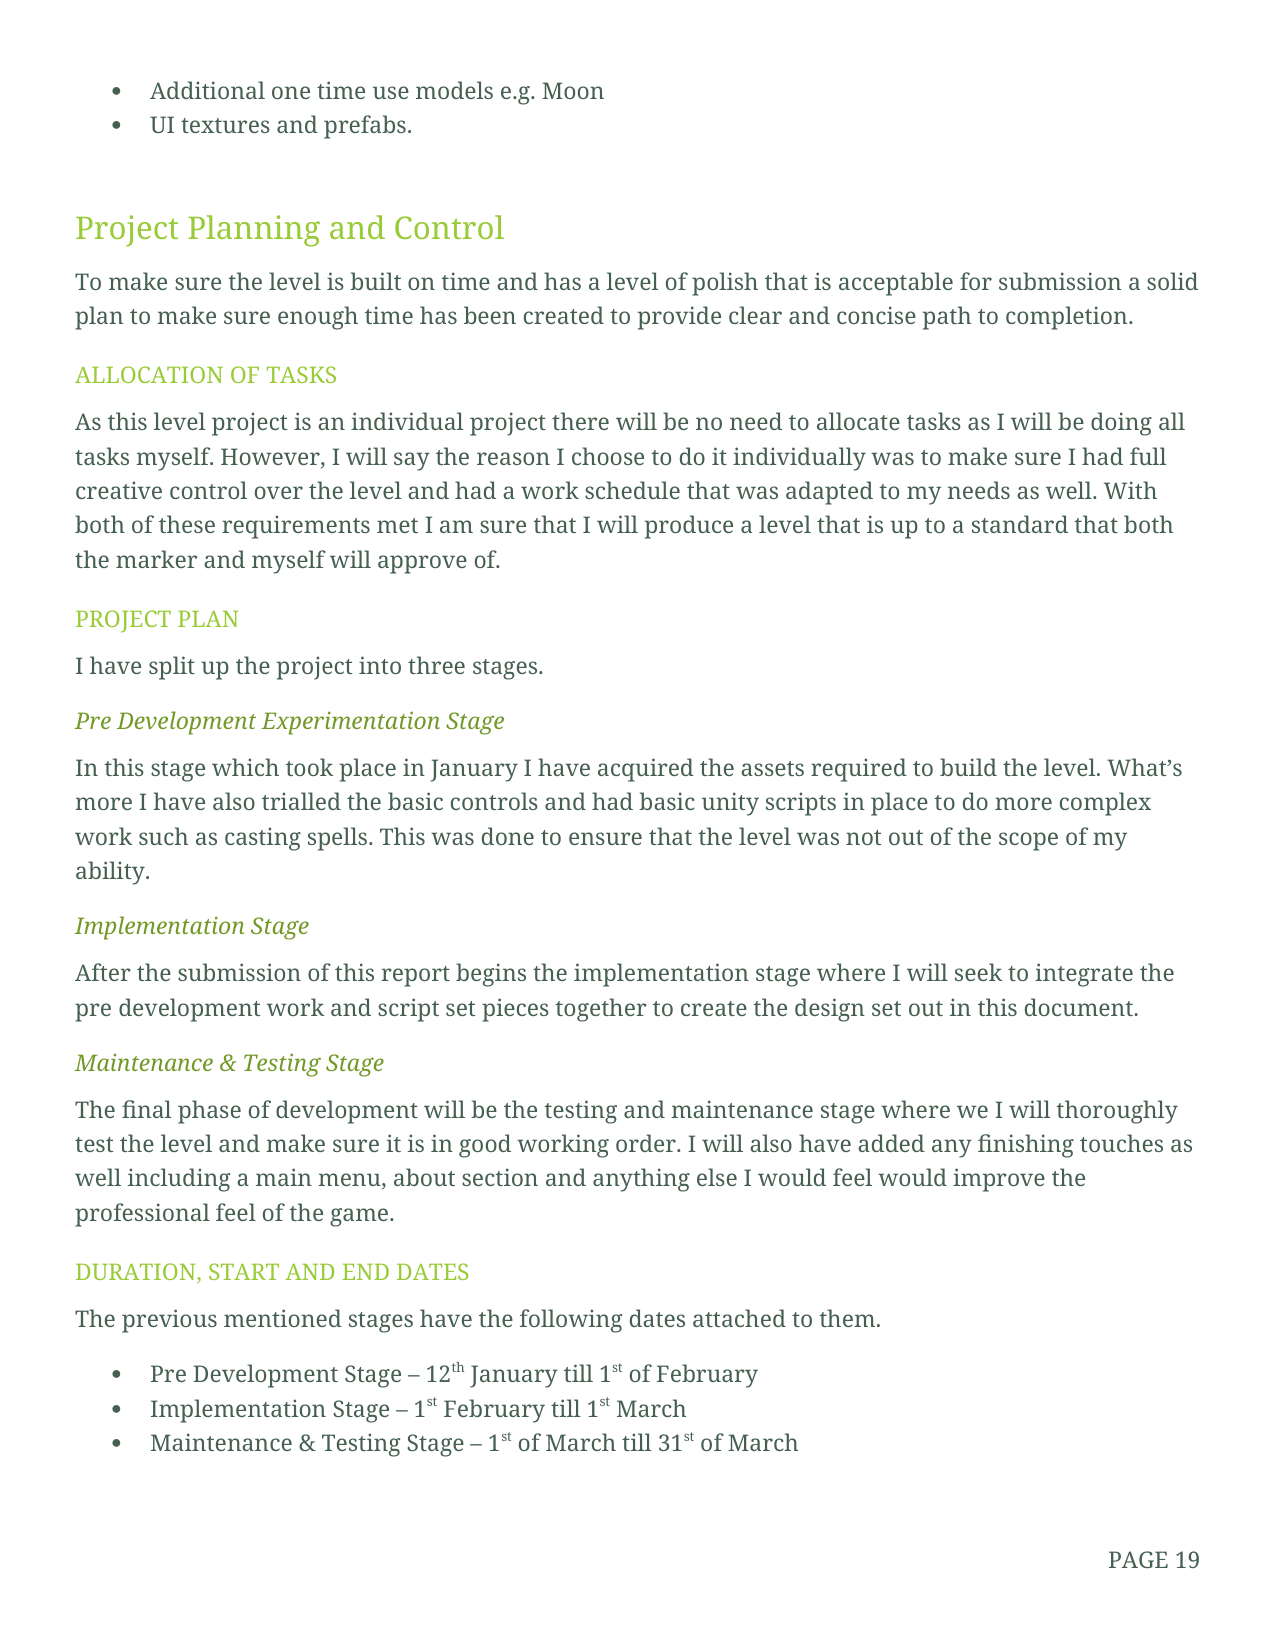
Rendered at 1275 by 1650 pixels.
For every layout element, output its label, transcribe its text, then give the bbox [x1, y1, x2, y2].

list Maintenance & Testing Stage – 1st of March till 31st of March [112, 1427, 1200, 1458]
subtitle Project plan [75, 603, 1200, 634]
text After the submission of this report begins the implementation stage where I will seek to integrate the pre development work and script set pieces together to create the design set out in this document. [75, 957, 1200, 1023]
subtitle Duration, Start and End dates [75, 1256, 1200, 1287]
text The previous mentioned stages have the following dates attached to them. [75, 1303, 1200, 1334]
subtitle Implementation Stage [75, 910, 1200, 942]
list Additional one time use models e.g. Moon [112, 75, 1200, 106]
subtitle Project Planning and Control [75, 206, 1200, 249]
list Pre Development Stage – 12th January till 1st of February [112, 1358, 1200, 1389]
subtitle Pre Development Experimentation Stage [75, 705, 1200, 736]
list Implementation Stage – 1st February till 1st March [112, 1393, 1200, 1424]
text The final phase of development will be the testing and maintenance stage where we I will thoroughly test the level and make sure it is in good working order. I will also have added any finishing touches as well including a main menu, about section and anything else I would feel would improve the professional feel of the game. [75, 1094, 1200, 1228]
subtitle Maintenance & Testing Stage [75, 1047, 1200, 1078]
list UI textures and prefabs. [112, 109, 1200, 141]
subtitle Allocation of tasks [75, 359, 1200, 391]
text To make sure the level is built on time and has a level of polish that is acceptable for submission a solid plan to make sure enough time has been created to provide clear and concise path to completion. [75, 266, 1200, 331]
text In this stage which took place in January I have acquired the assets required to build the level. What’s more I have also trialled the basic controls and had basic unity scripts in place to do more complex work such as casting spells. This was done to ensure that the level was not out of the scope of my ability. [75, 752, 1200, 886]
text I have split up the project into three stages. [75, 650, 1200, 681]
text As this level project is an individual project there will be no need to allocate tasks as I will be doing all tasks myself. However, I will say the reason I choose to do it individually was to make sure I had full creative control over the level and had a work schedule that was adapted to my needs as well. With both of these requirements met I am sure that I will produce a level that is up to a standard that both the marker and myself will approve of. [75, 406, 1200, 575]
